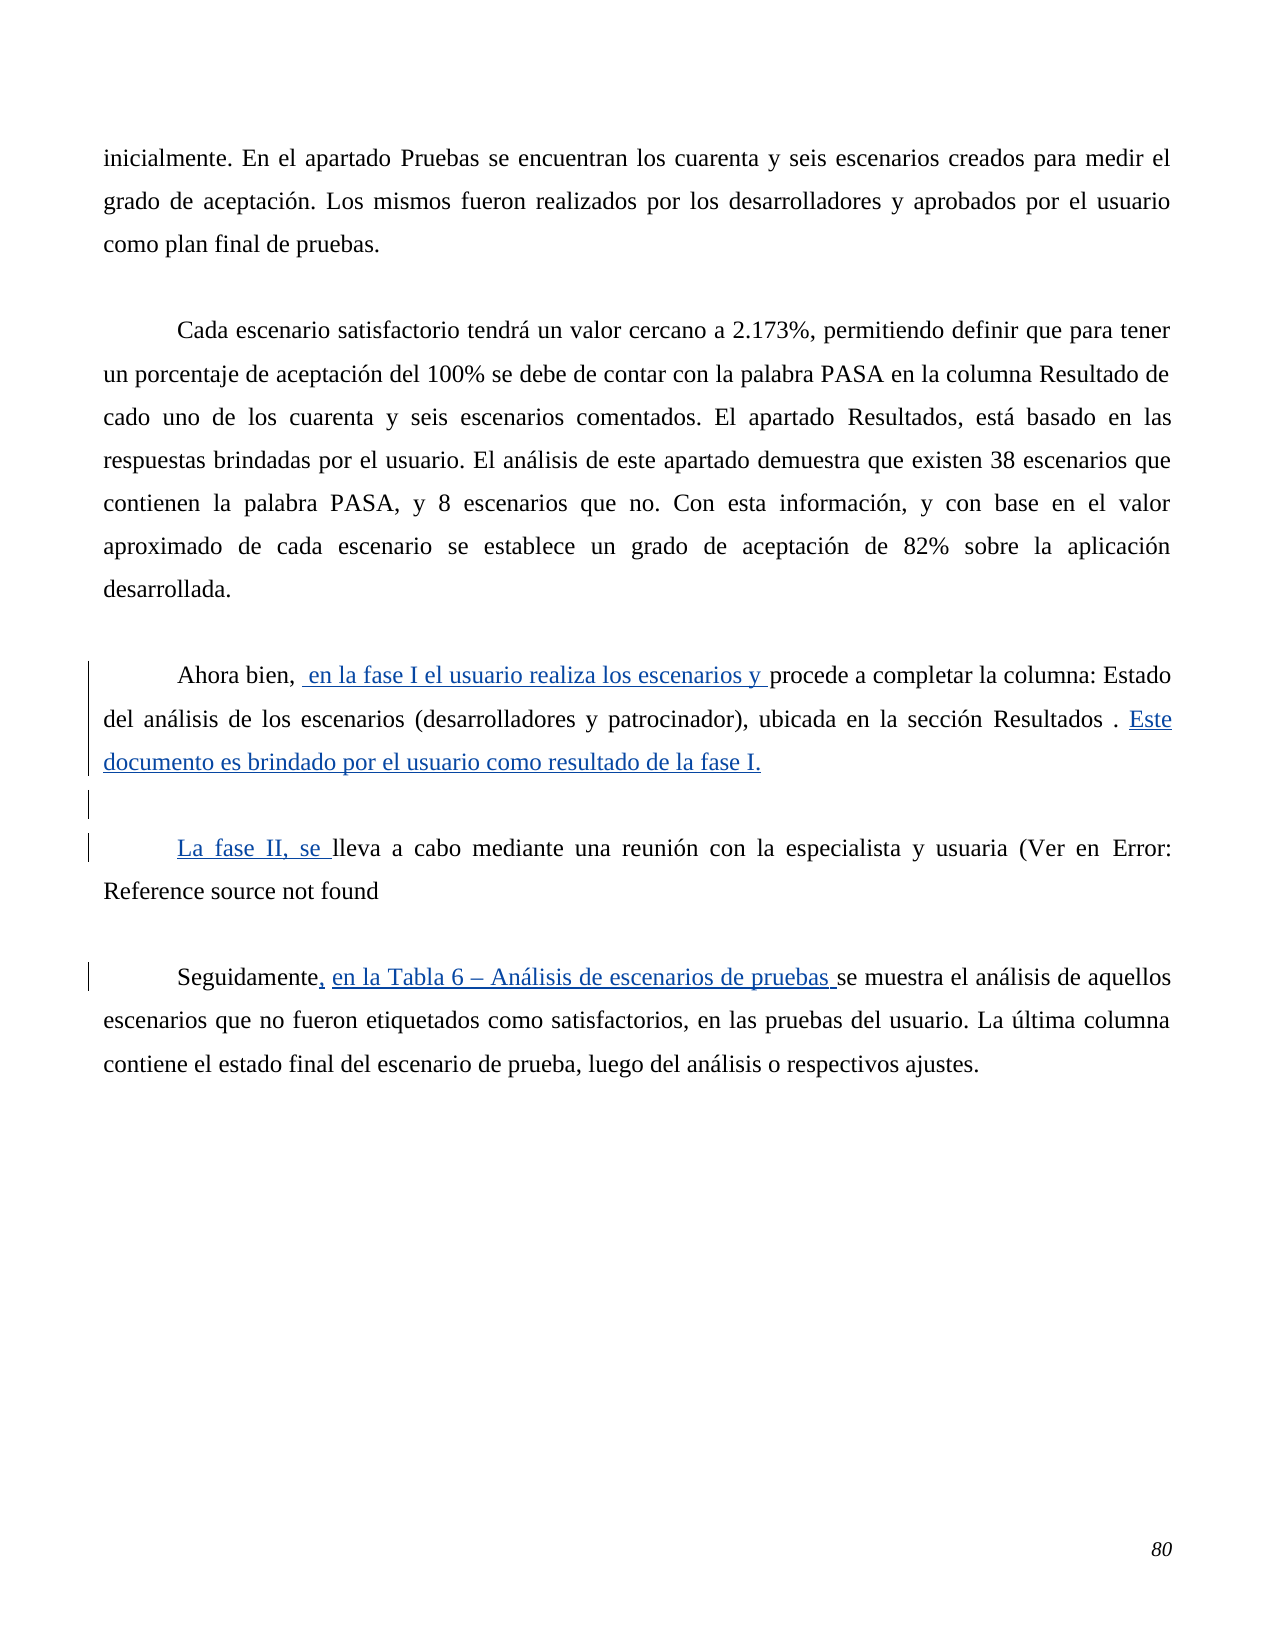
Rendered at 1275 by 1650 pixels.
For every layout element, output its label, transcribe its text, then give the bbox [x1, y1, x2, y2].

text Seguidamente Tabla 6 – Análisis de escenarios de pruebasse muestra el análisis de aquellos escenarios que no fueron etiquetados como satisfactorios, en las pruebas del usuario. La última columna contiene el estado final del escenario de prueba, luego del análisis o respectivos ajustes. [103, 962, 1172, 1077]
text Cada escenario satisfactorio tendrá un valor cercano a 2.173%, permitiendo definir que para tener un porcentaje de aceptación del 100% se debe de contar con la palabra PASA en la columna Resultado de cado uno de los cuarenta y seis escenarios comentados. El apartado Resultados, está basado en las respuestas brindadas por el usuario. El análisis de este apartado demuestra que existen 38 escenarios que contienen la palabra PASA, y 8 escenarios que no. Con esta información, y con base en el valor aproximado de cada escenario se establece un grado de aceptación de 82% sobre la aplicación desarrollada. [103, 316, 1172, 603]
text Ahora bien, procede a completar la columna: Estado del análisis de los escenarios (desarrolladores y patrocinador), ubicada en la sección Resultados . [103, 661, 1172, 776]
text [103, 143, 1172, 258]
text lleva a cabo mediante una reunión con la especialista y usuaria (Ver en Razones de la creación de la aplicación móvil Audinsa. [103, 833, 1172, 905]
